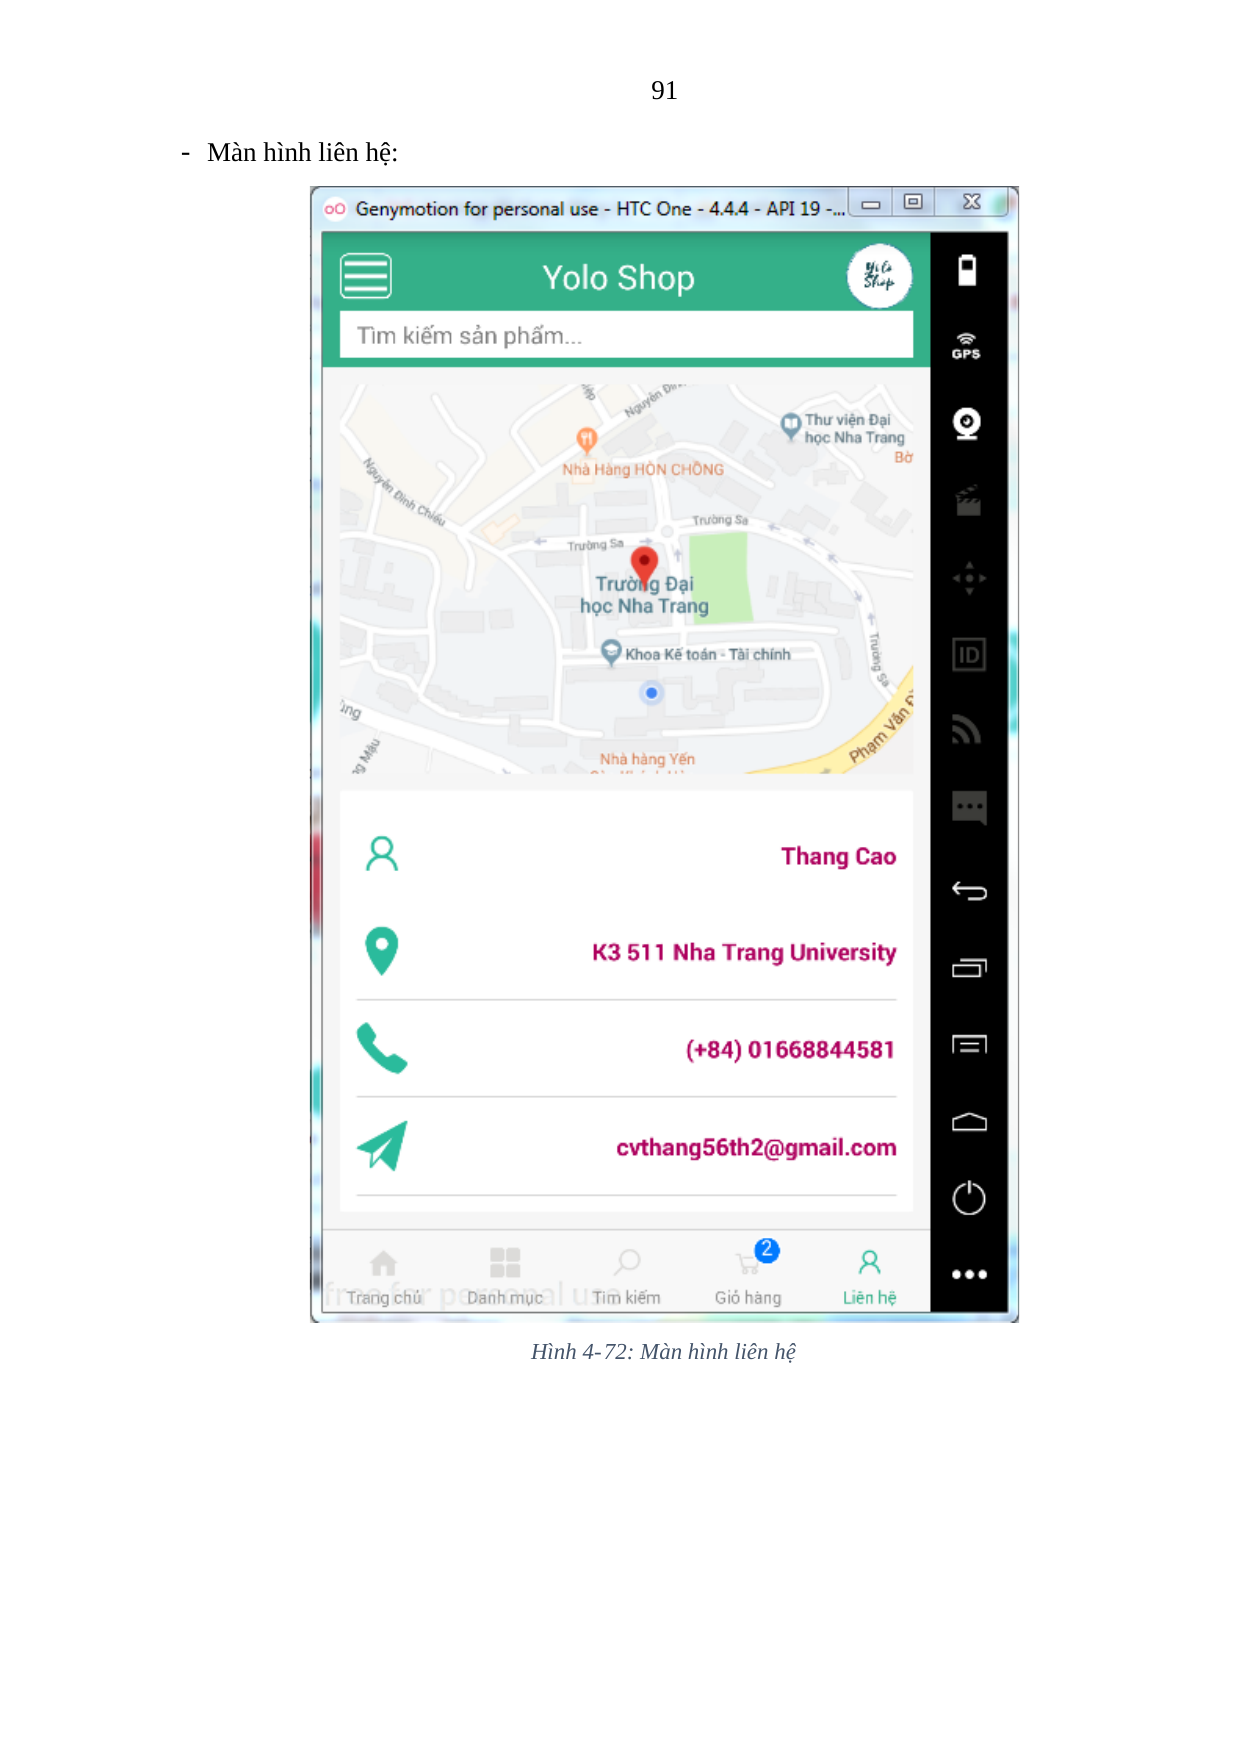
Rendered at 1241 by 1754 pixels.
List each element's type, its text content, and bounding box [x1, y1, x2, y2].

list Màn hình liên hệ: [177, 136, 1122, 169]
picture [309, 186, 1020, 1323]
